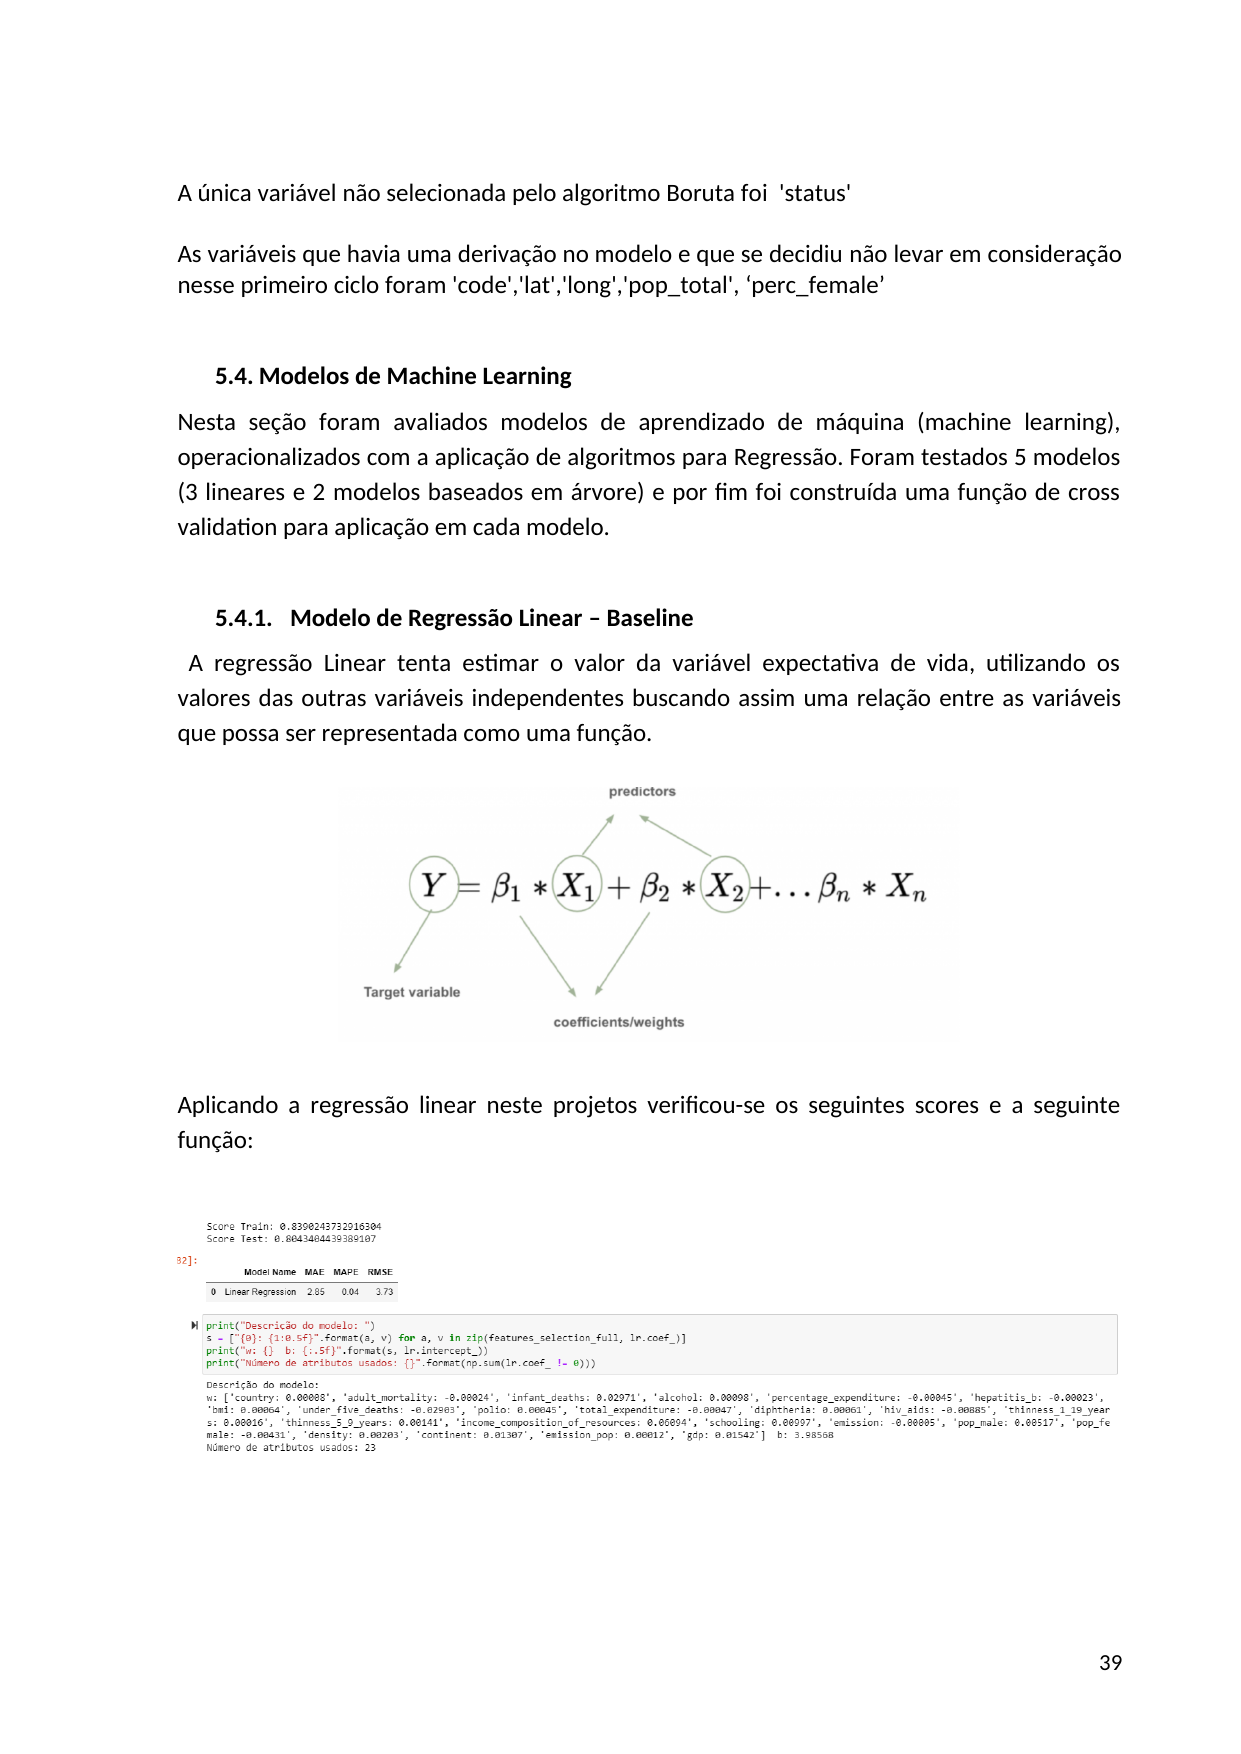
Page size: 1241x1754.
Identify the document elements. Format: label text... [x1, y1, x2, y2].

text Aplicando a regressão linear neste projetos verificou-se os seguintes scores e a seguinte função: [177, 1089, 1122, 1155]
subtitle Modelos de Machine Learning [215, 360, 1122, 391]
picture [177, 1215, 1123, 1471]
text A regressão Linear tenta estimar o valor da variável expectativa de vida, utilizando os valores das outras variáveis independentes buscando assim uma relação entre as variáveis que possa ser representada como uma função. [177, 648, 1122, 748]
text As variáveis que havia uma derivação no modelo e que se decidiu não levar em consideração nesse primeiro ciclo foram 'code','lat','long','pop_total', ‘perc_female’ [177, 238, 1122, 299]
picture [337, 787, 962, 1051]
subtitle Modelo de Regressão Linear – Baseline [215, 602, 1122, 632]
text Nesta seção foram avaliados modelos de aprendizado de máquina (machine learning), operacionalizados com a aplicação de algoritmos para Regressão. Foram testados 5 modelos (3 lineares e 2 modelos baseados em árvore) e por fim foi construída uma função de cross validation para aplicação em cada modelo. [177, 406, 1122, 542]
text A única variável não selecionada pelo algoritmo Boruta foi 'status' [177, 177, 1122, 208]
